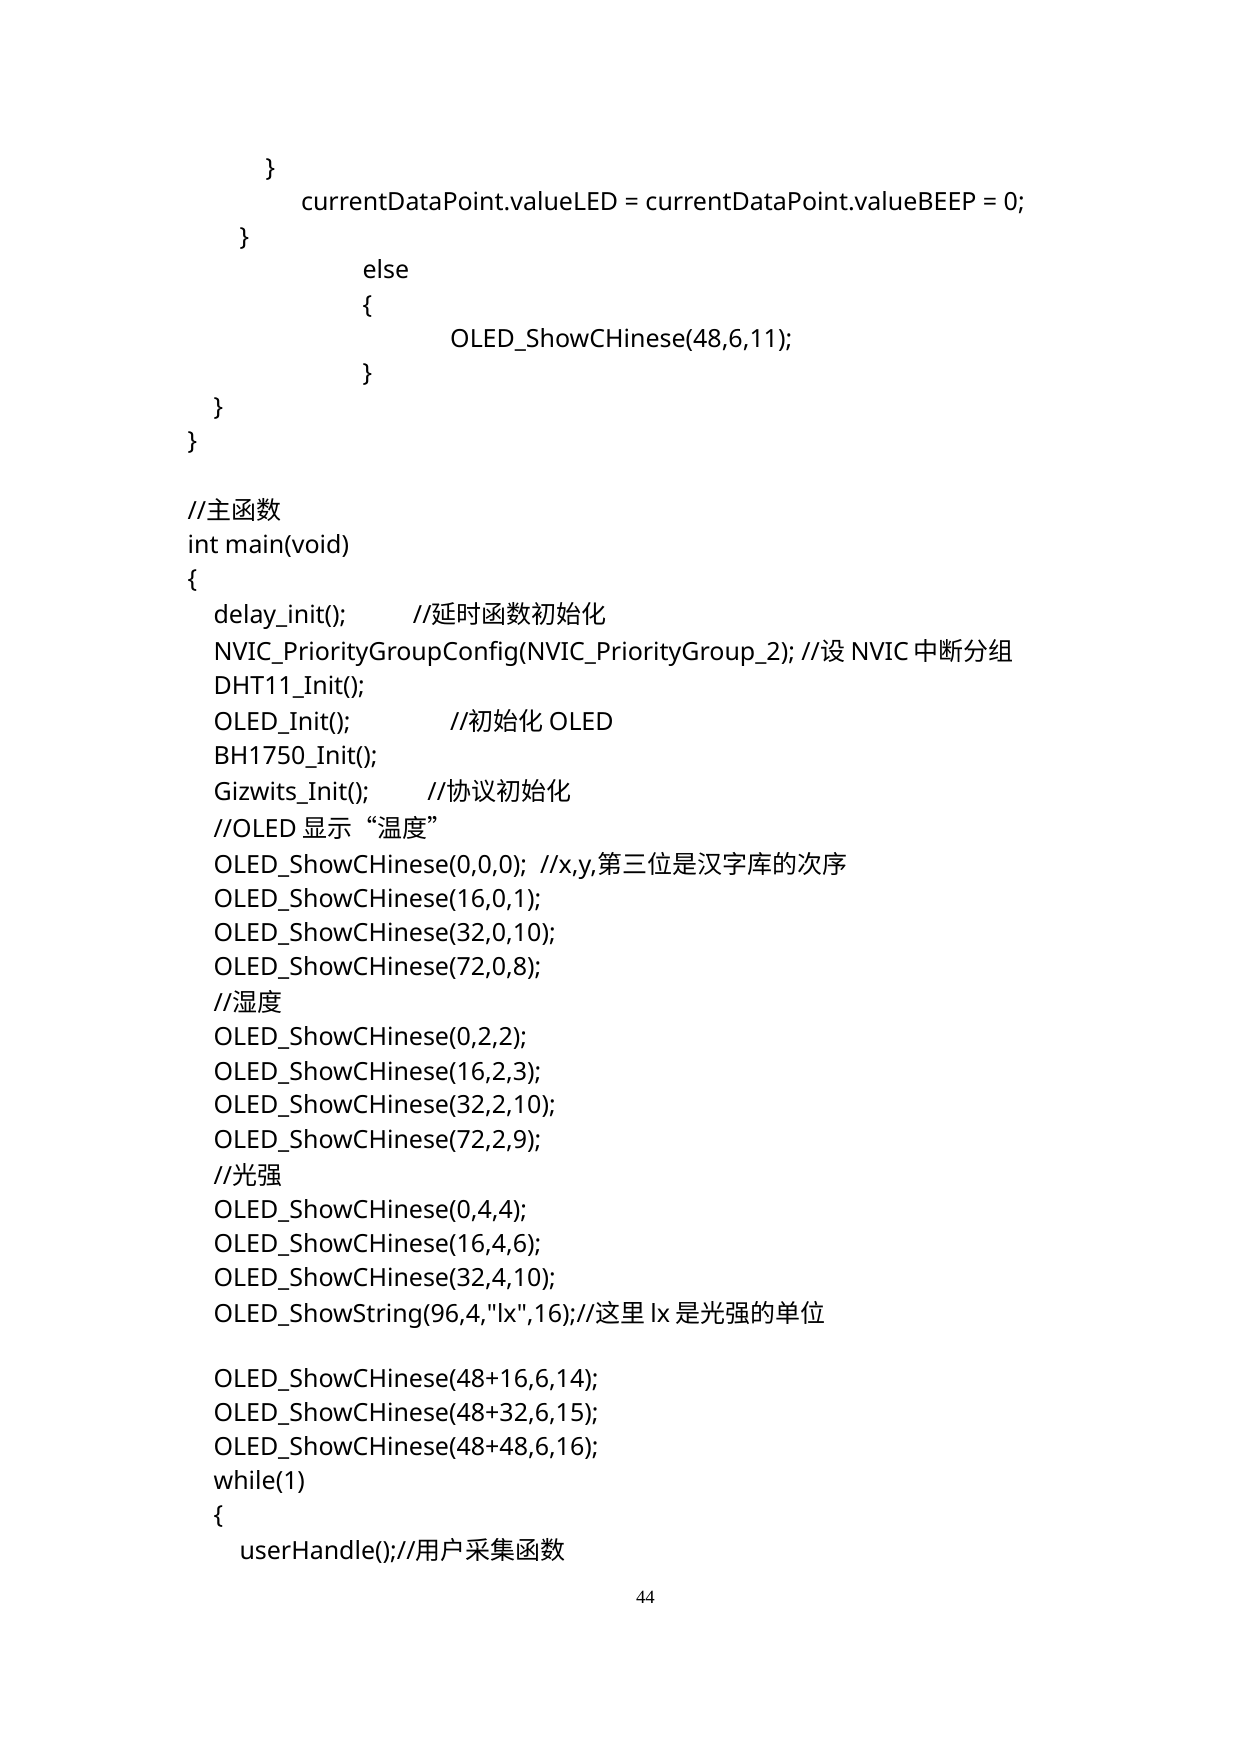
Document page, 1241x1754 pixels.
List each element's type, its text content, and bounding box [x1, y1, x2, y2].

text OLED_ShowCHinese(32,0,10); [187, 915, 1053, 949]
text OLED_ShowString(96,4,"lx",16);//这里lx是光强的单位 [187, 1294, 1053, 1330]
text OLED_ShowCHinese(16,2,3); [187, 1053, 1053, 1087]
text Gizwits_Init(); //协议初始化 [187, 772, 1053, 808]
text DHT11_Init(); [187, 667, 1053, 702]
text delay_init(); //延时函数初始化 [187, 595, 1053, 631]
text OLED_ShowCHinese(48+32,6,15); [187, 1394, 1053, 1429]
text //湿度 [187, 983, 1053, 1019]
text OLED_ShowCHinese(0,4,4); [187, 1192, 1053, 1226]
text { [187, 561, 1053, 595]
text while(1) [187, 1463, 1053, 1497]
text OLED_Init(); //初始化OLED [187, 702, 1053, 738]
text { [187, 286, 1053, 320]
text OLED_ShowCHinese(0,2,2); [187, 1019, 1053, 1053]
text userHandle();//用户采集函数 [187, 1531, 1053, 1567]
text int main(void) [187, 527, 1053, 561]
text OLED_ShowCHinese(16,0,1); [187, 881, 1053, 915]
text OLED_ShowCHinese(48+48,6,16); [187, 1429, 1053, 1463]
text BH1750_Init(); [187, 738, 1053, 772]
text OLED_ShowCHinese(48,6,11); [187, 320, 1053, 354]
text } [187, 218, 1053, 252]
text OLED_ShowCHinese(0,0,0); //x,y,第三位是汉字库的次序 [187, 844, 1053, 881]
text OLED_ShowCHinese(72,2,9); [187, 1121, 1053, 1155]
text OLED_ShowCHinese(32,4,10); [187, 1260, 1053, 1294]
text OLED_ShowCHinese(72,0,8); [187, 949, 1053, 983]
text } [187, 388, 1053, 422]
text } [187, 422, 1053, 457]
text } [187, 150, 1053, 184]
text //OLED显示“温度” [187, 808, 1053, 844]
text currentDataPoint.valueLED = currentDataPoint.valueBEEP = 0; [275, 184, 1053, 218]
text OLED_ShowCHinese(48+16,6,14); [187, 1361, 1053, 1394]
text { [187, 1497, 1053, 1531]
text OLED_ShowCHinese(16,4,6); [187, 1226, 1053, 1260]
text else [187, 252, 1053, 286]
text //主函数 [187, 491, 1053, 527]
text //光强 [187, 1155, 1053, 1192]
text OLED_ShowCHinese(32,2,10); [187, 1087, 1053, 1121]
text NVIC_PriorityGroupConfig(NVIC_PriorityGroup_2); //设NVIC中断分组 [187, 631, 1053, 667]
text } [187, 354, 1053, 388]
